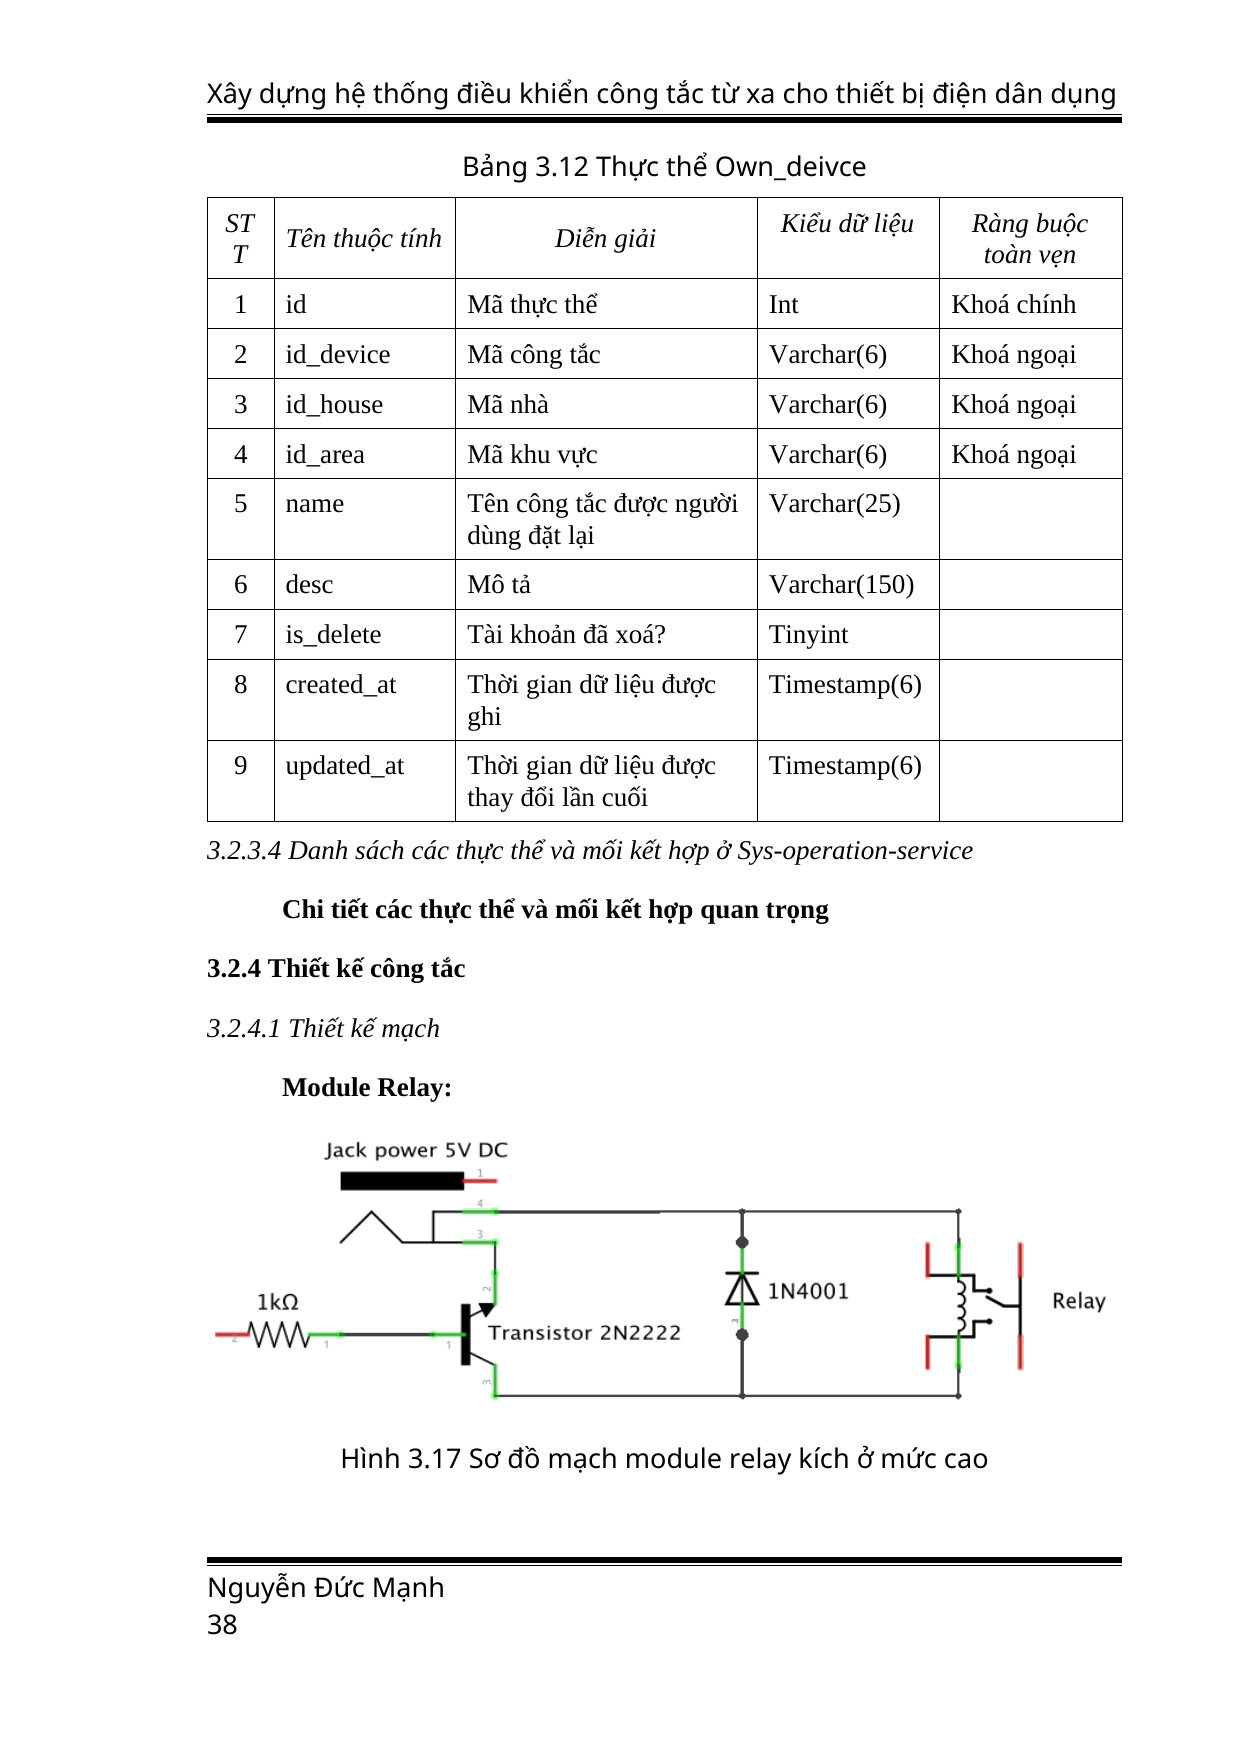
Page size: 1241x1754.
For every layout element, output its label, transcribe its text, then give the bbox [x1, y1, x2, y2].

table_cell Mã nhà [456, 379, 757, 428]
table_cell Thời gian dữ liệu được ghi [456, 660, 757, 739]
table_cell Khoá chính [940, 279, 1122, 328]
table_cell 6 [208, 560, 274, 609]
table_header Tên thuộc tính [275, 198, 455, 278]
table_cell Varchar(6) [758, 379, 939, 428]
table_cell desc [275, 560, 455, 609]
table_cell Mã công tắc [456, 329, 757, 378]
table_cell Khoá ngoại [940, 329, 1122, 378]
table_cell 1 [208, 279, 274, 328]
table_cell Tinyint [758, 610, 939, 658]
table_cell updated_at [275, 741, 455, 821]
table_cell id_device [275, 329, 455, 378]
table_cell [940, 610, 1122, 658]
table_cell Int [758, 279, 939, 328]
table_cell 7 [208, 610, 274, 658]
table_cell 3 [208, 379, 274, 428]
table_cell 2 [208, 329, 274, 378]
table_cell Tên công tắc được người dùng đặt lại [456, 479, 757, 559]
table_header STT [208, 198, 274, 278]
table_cell Varchar(150) [758, 560, 939, 609]
table_cell Mã khu vực [456, 429, 757, 478]
table_cell [940, 560, 1122, 609]
table_cell id_area [275, 429, 455, 478]
table_header Ràng buộc toàn vẹn [940, 198, 1122, 278]
table_header Kiểu dữ liệu [758, 198, 939, 278]
table_cell 4 [208, 429, 274, 478]
table_cell Varchar(6) [758, 429, 939, 478]
table_cell Varchar(25) [758, 479, 939, 559]
text Module Relay: [207, 1071, 1122, 1102]
table_cell created_at [275, 660, 455, 739]
subtitle Thiết kế mạch [207, 1012, 1122, 1043]
table_cell Varchar(6) [758, 329, 939, 378]
table_cell id_house [275, 379, 455, 428]
table_cell 9 [208, 741, 274, 821]
text Bảng 3.12 Thực thể Own_deivce [207, 148, 1122, 184]
table_cell Thời gian dữ liệu được thay đổi lần cuối [456, 741, 757, 821]
table_cell Khoá ngoại [940, 379, 1122, 428]
table_cell 8 [208, 660, 274, 739]
table_cell Timestamp(6) [758, 741, 939, 821]
text Chi tiết các thực thể và mối kết hợp quan trọng [207, 893, 1122, 924]
table_cell name [275, 479, 455, 559]
table_cell Tài khoản đã xoá? [456, 610, 757, 658]
table_cell Timestamp(6) [758, 660, 939, 739]
subtitle Thiết kế công tắc [207, 952, 1122, 984]
table_cell is_delete [275, 610, 455, 658]
table_cell [940, 660, 1122, 739]
table_header Diễn giải [456, 198, 757, 278]
table_cell [940, 741, 1122, 821]
table_cell Khoá ngoại [940, 429, 1122, 478]
table_cell [940, 479, 1122, 559]
table_cell Mã thực thể [456, 279, 757, 328]
table_cell id [275, 279, 455, 328]
subtitle Danh sách các thực thể và mối kết hợp ở Sys-operation-service [207, 834, 1122, 865]
picture [214, 1130, 1115, 1412]
table_cell 5 [208, 479, 274, 559]
table_cell Mô tả [456, 560, 757, 609]
